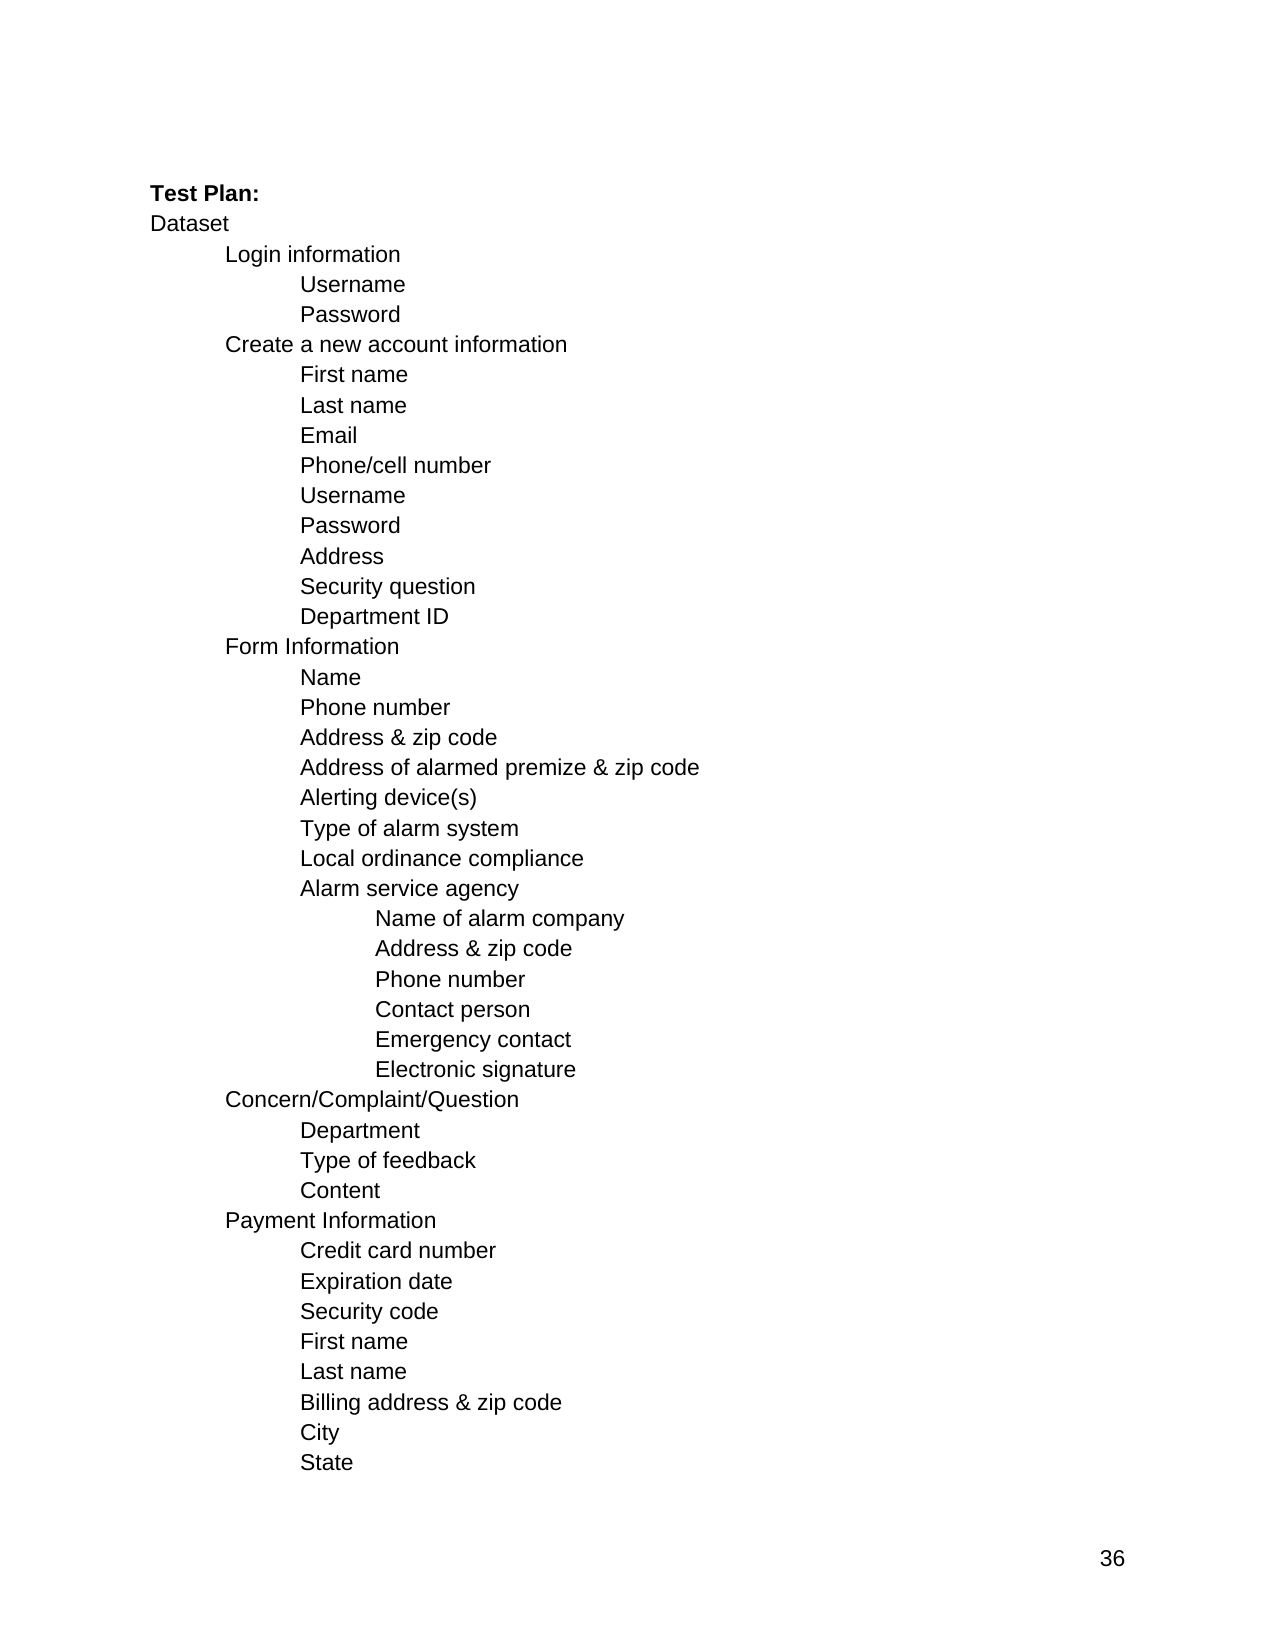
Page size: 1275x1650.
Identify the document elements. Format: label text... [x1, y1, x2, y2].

text Phone/cell number [150, 452, 1125, 478]
text Username [150, 482, 1125, 509]
text Email [150, 422, 1125, 448]
text Electronic signature [150, 1056, 1125, 1083]
text Content [150, 1177, 1125, 1203]
text State [150, 1449, 1125, 1475]
text Address & zip code [150, 935, 1125, 962]
text Concern/Complaint/Question [150, 1086, 1125, 1113]
text Create a new account information [150, 331, 1125, 358]
text Last name [150, 392, 1125, 418]
text Password [150, 301, 1125, 327]
text Credit card number [150, 1237, 1125, 1264]
text Password [150, 512, 1125, 539]
text Security question [150, 573, 1125, 599]
text First name [150, 1328, 1125, 1354]
text Address of alarmed premize & zip code [150, 754, 1125, 781]
text City [150, 1419, 1125, 1445]
text Form Information [150, 633, 1125, 660]
text Address & zip code [150, 724, 1125, 750]
text Department [150, 1117, 1125, 1143]
text Payment Information [150, 1207, 1125, 1234]
text Name of alarm company [150, 905, 1125, 932]
text Login information [150, 241, 1125, 267]
text Alarm service agency [150, 875, 1125, 901]
text Address [150, 543, 1125, 569]
text Type of feedback [150, 1147, 1125, 1173]
text Type of alarm system [150, 814, 1125, 841]
text Contact person Emergency contact [150, 996, 1125, 1052]
text Billing address & zip code [150, 1388, 1125, 1415]
text Security code [150, 1298, 1125, 1324]
text Name [150, 663, 1125, 690]
text Expiration date [150, 1268, 1125, 1294]
text Alerting device(s) [150, 784, 1125, 811]
text Test Plan: [150, 180, 1125, 207]
text First name [150, 361, 1125, 388]
text Dataset [150, 210, 1125, 237]
text Last name [150, 1358, 1125, 1385]
text Phone number [150, 694, 1125, 720]
text Phone number [150, 966, 1125, 992]
text Username [150, 271, 1125, 297]
text Department ID [150, 603, 1125, 629]
text Local ordinance compliance [150, 845, 1125, 871]
